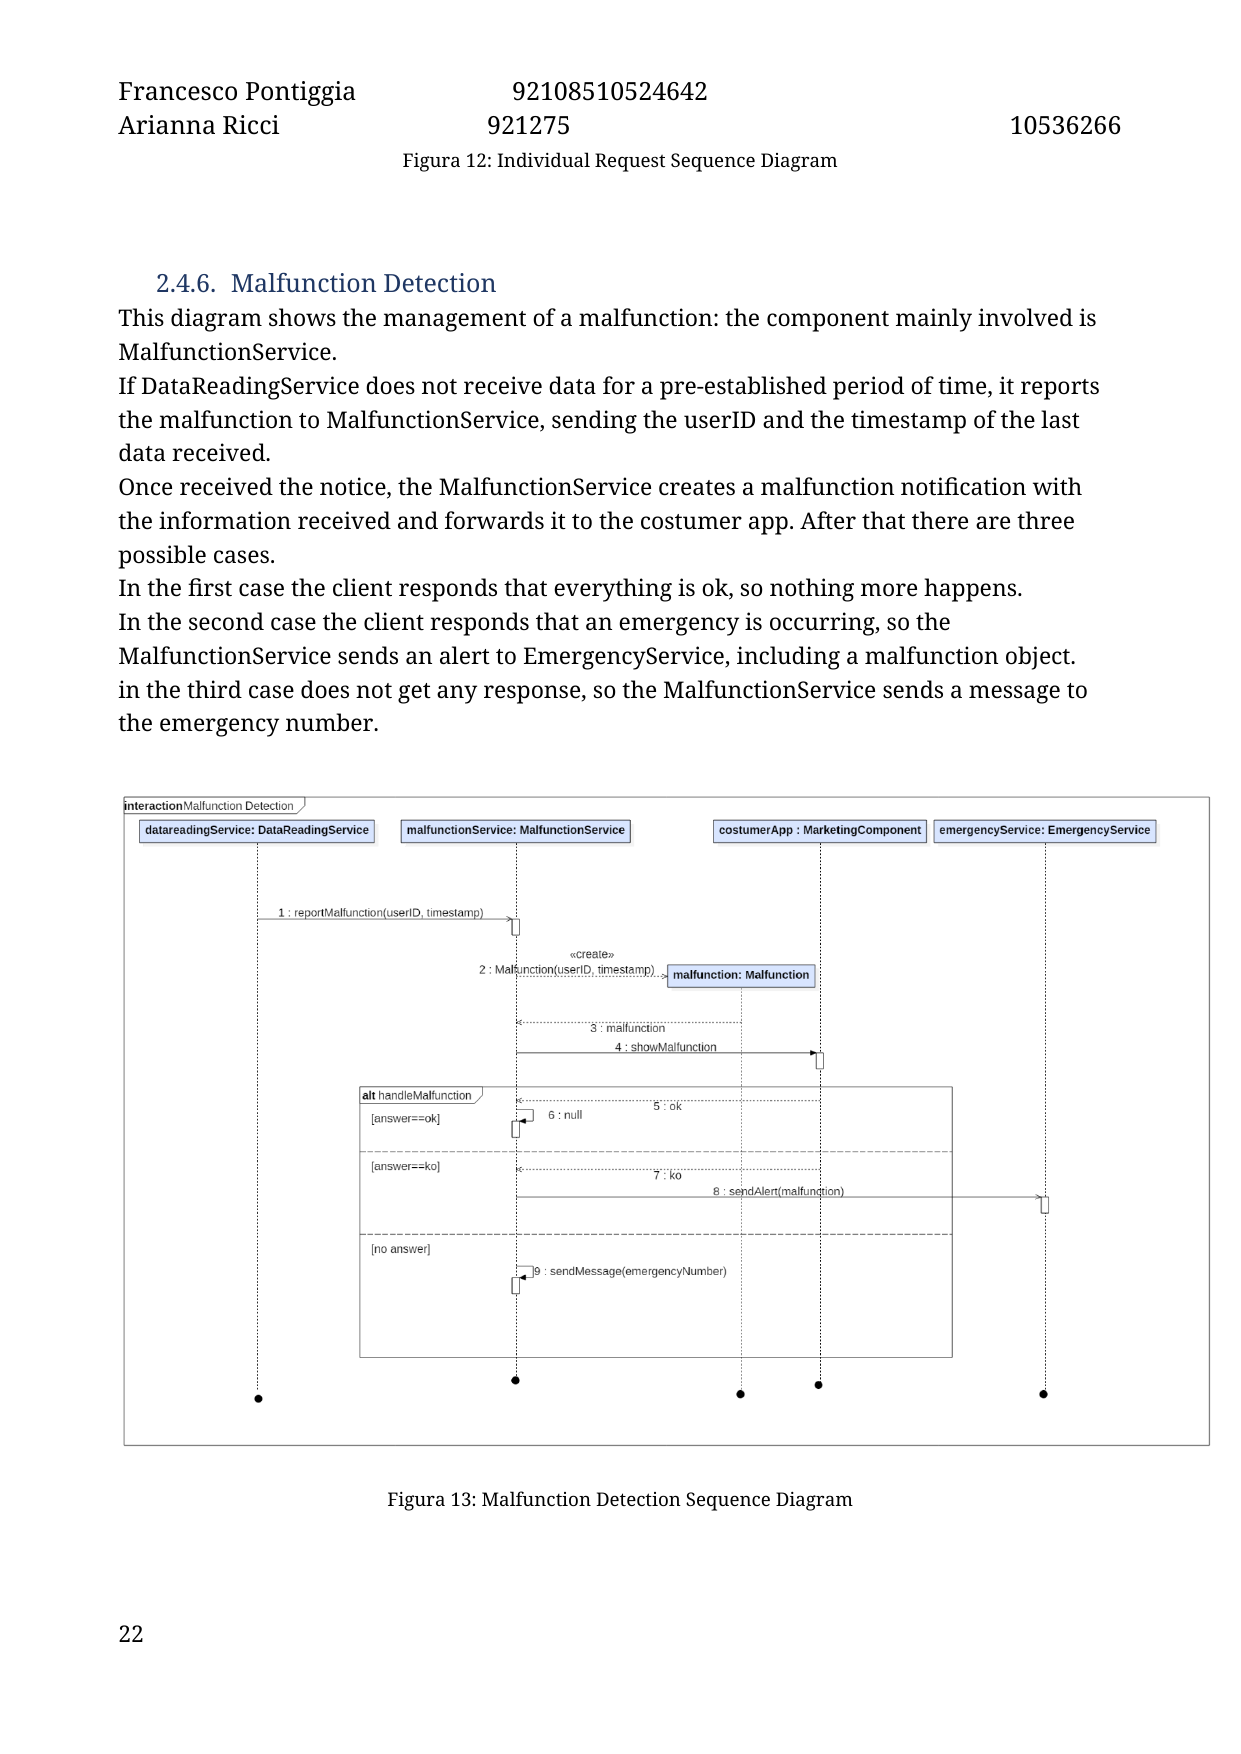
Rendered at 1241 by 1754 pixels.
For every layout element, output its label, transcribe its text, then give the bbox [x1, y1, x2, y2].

text In the second case the client responds that an emergency is occurring, so the MalfunctionService sends an alert to EmergencyService, including a malfunction object. [118, 606, 1122, 671]
text in the third case does not get any response, so the MalfunctionService sends a message to the emergency number. [118, 674, 1122, 739]
text If DataReadingService does not receive data for a pre-established period of time, it reports the malfunction to MalfunctionService, sending the userID and the timestamp of the last data received. [118, 370, 1122, 469]
text This diagram shows the management of a malfunction: the component mainly involved is MalfunctionService. [118, 302, 1122, 367]
text Figura 12: Individual Request Sequence Diagram [118, 148, 1122, 173]
text Figura 13: Malfunction Detection Sequence Diagram [118, 1486, 1122, 1512]
text In the first case the client responds that everything is ok, so nothing more happens. [118, 572, 1122, 604]
subtitle Malfunction Detection [156, 266, 1122, 300]
text Once received the notice, the MalfunctionService creates a malfunction notification with the information received and forwards it to the costumer app. After that there are three possible cases. [118, 471, 1122, 570]
picture [118, 791, 1232, 1468]
